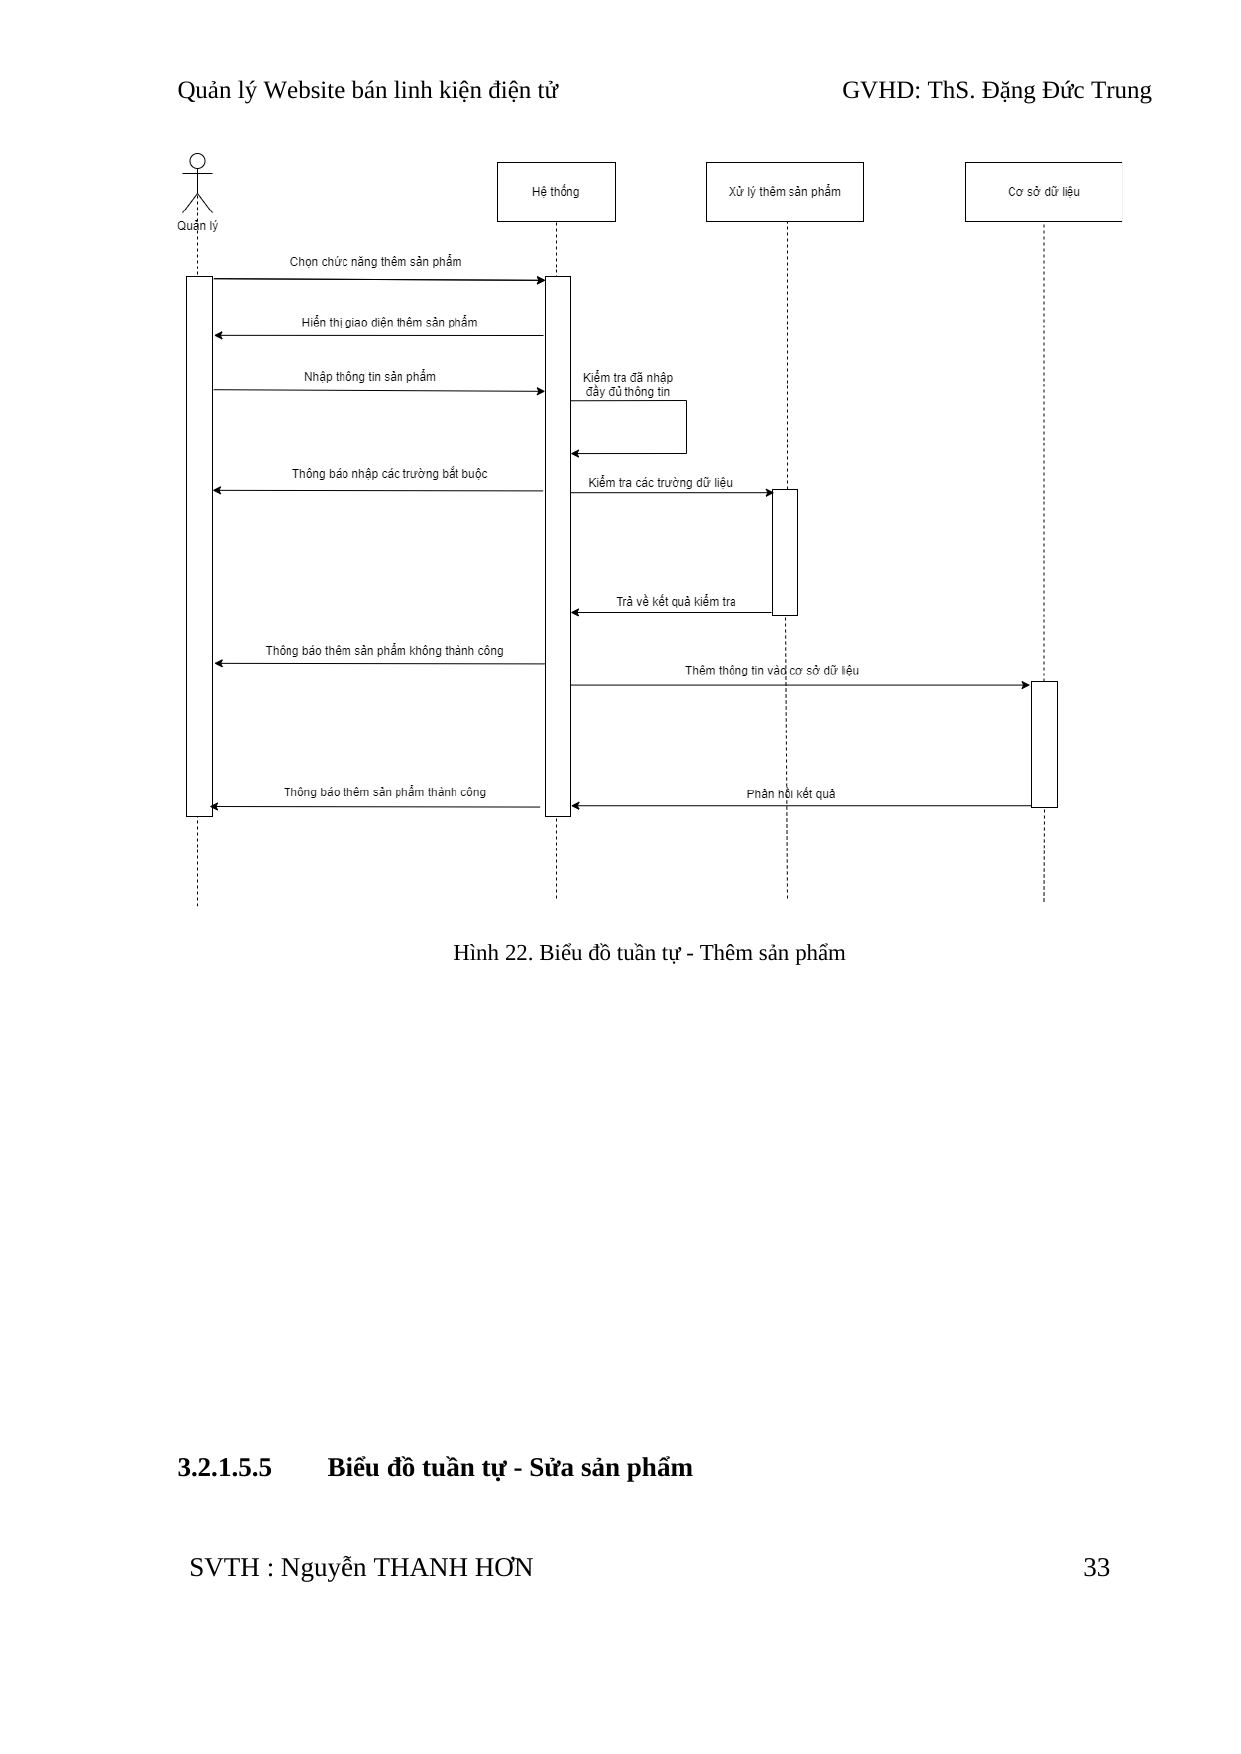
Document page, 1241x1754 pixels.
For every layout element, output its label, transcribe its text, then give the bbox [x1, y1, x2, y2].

text Hình 22. Biểu đồ tuần tự - Thêm sản phẩm [177, 939, 1122, 965]
subtitle Biểu đồ tuần tự - Sửa sản phẩm [177, 1451, 1122, 1482]
picture [177, 153, 1123, 907]
